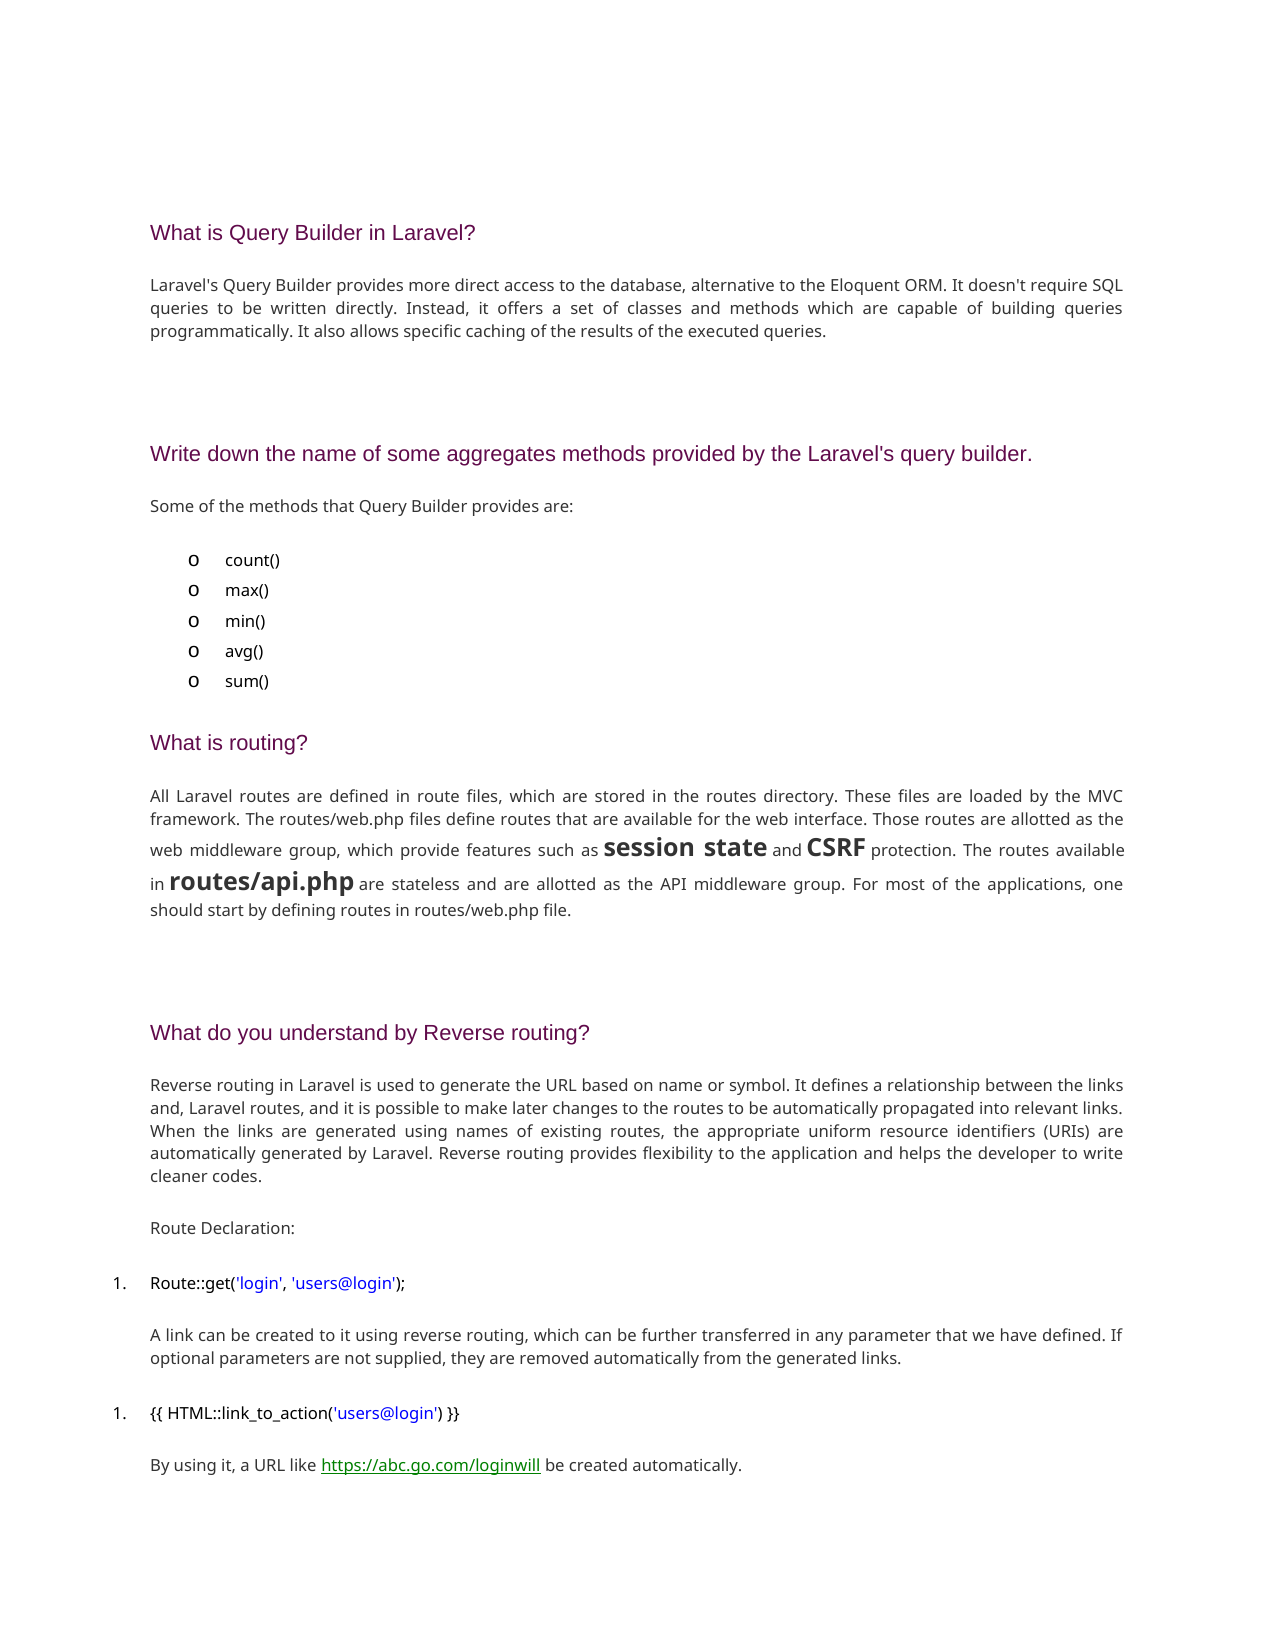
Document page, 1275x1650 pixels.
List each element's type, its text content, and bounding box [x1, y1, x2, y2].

text All Laravel routes are defined in route files, which are stored in the routes directory. These files are loaded by the MVC framework. The routes/web.php files define routes that are available for the web interface. Those routes are allotted as the web middleware group, which provide features such as session state and CSRF protection. The routes available in routes/api.php are stateless and are allotted as the API middleware group. For most of the applications, one should start by defining routes in routes/web.php file. [150, 784, 1125, 921]
text A link can be created to it using reverse routing, which can be further transferred in any parameter that we have defined. If optional parameters are not supplied, they are removed automatically from the generated links. [150, 1324, 1125, 1369]
text Some of the methods that Query Builder provides are: [150, 495, 1125, 518]
list sum() [187, 668, 1125, 694]
list max() [187, 577, 1125, 603]
text Route Declaration: [150, 1217, 1125, 1239]
text Reverse routing in Laravel is used to generate the URL based on name or symbol. It defines a relationship between the links and, Laravel routes, and it is possible to make later changes to the routes to be automatically propagated into relevant links. When the links are generated using names of existing routes, the appropriate uniform resource identifiers (URIs) are automatically generated by Laravel. Reverse routing provides flexibility to the application and helps the developer to write cleaner codes. [150, 1074, 1125, 1187]
list count() [187, 547, 1125, 573]
subtitle What do you understand by Reverse routing? [150, 1012, 1125, 1045]
list avg() [187, 637, 1125, 663]
list {{ HTML::link_to_action('users@login') }} [112, 1398, 1125, 1424]
text By using it, a URL like https://abc.go.com/loginwill be created automatically. [150, 1453, 1125, 1476]
subtitle Write down the name of some aggregates methods provided by the Laravel's query builder. [150, 433, 1125, 466]
subtitle What is routing? [150, 723, 1125, 755]
list min() [187, 607, 1125, 633]
list Route::get('login', 'users@login'); [112, 1268, 1125, 1294]
subtitle What is Query Builder in Laravel? [150, 212, 1125, 245]
text Laravel's Query Builder provides more direct access to the database, alternative to the Eloquent ORM. It doesn't require SQL queries to be written directly. Instead, it offers a set of classes and methods which are capable of building queries programmatically. It also allows specific caching of the results of the executed queries. [150, 274, 1125, 342]
